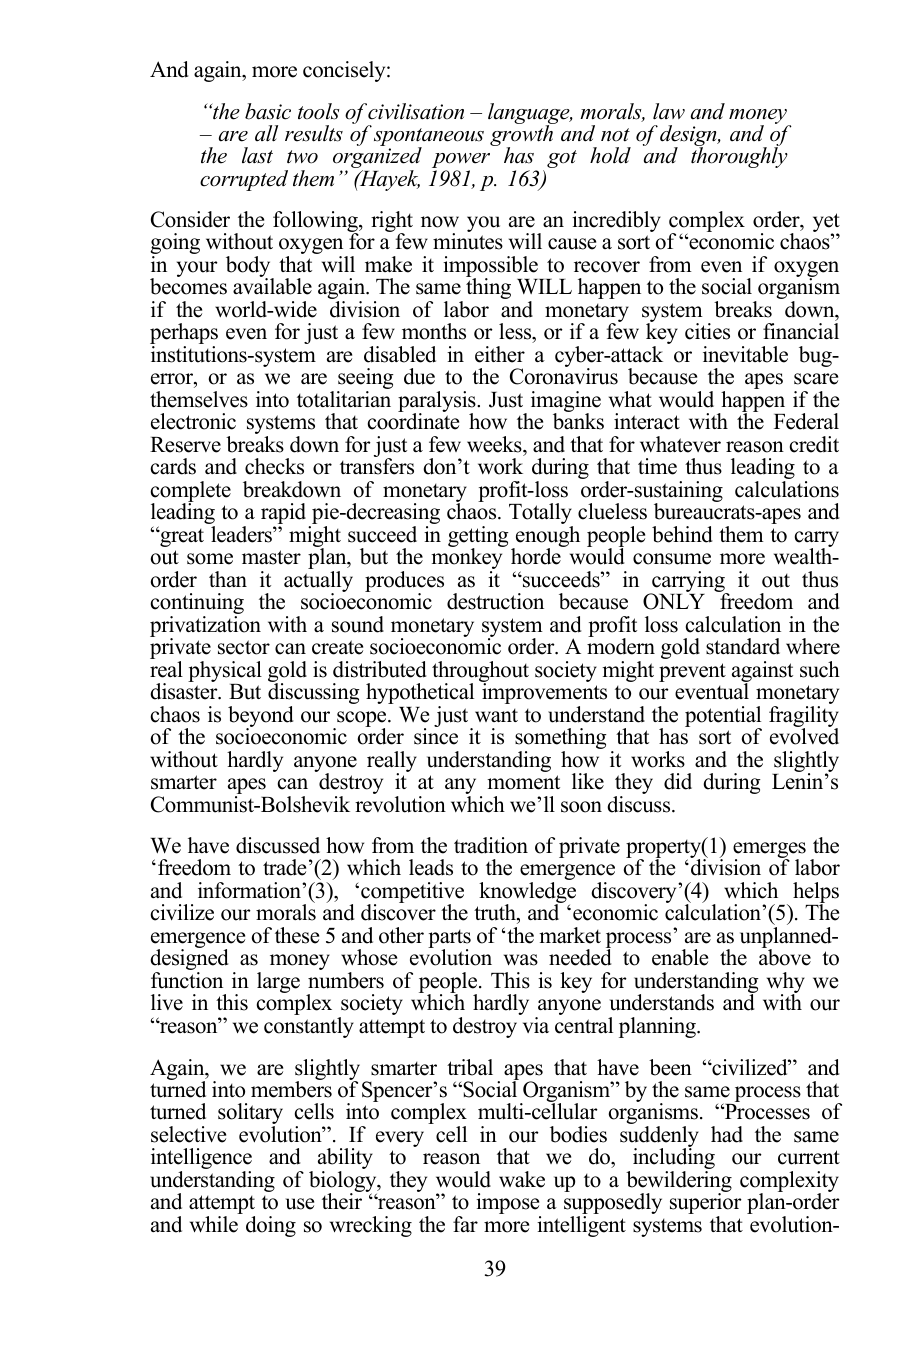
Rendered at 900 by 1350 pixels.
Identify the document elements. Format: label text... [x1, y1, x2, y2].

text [150, 1057, 840, 1237]
text Consider the following, right now you are an incredibly complex order, yet going without oxygen for a few minutes will cause a sort of “economic chaos” in your body that will make it impossible to recover from even if oxygen becomes available again. The same thing WILL happen to the social organism if the world-wide division of labor and monetary system breaks down, perhaps even for just a few months or less, or if a few key cities or financial institutions-system are disabled in either a cyber-attack or inevitable bug-error, or as we are seeing due to the Coronavirus because the apes scare themselves into totalitarian paralysis. Just imagine what would happen if the electronic systems that coordinate how the banks interact with the Federal Reserve breaks down for just a few weeks, and that for whatever reason credit cards and checks or transfers don’t work during that time thus leading to a complete breakdown of monetary profit-loss order-sustaining calculations leading to a rapid pie-decreasing chaos. Totally clueless bureaucrats-apes and “great leaders” might succeed in getting enough people behind them to carry out some master plan, but the monkey horde would consume more wealth-order than it actually produces as it “succeeds” in carrying it out thus continuing the socioeconomic destruction because ONLY freedom and privatization with a sound monetary system and profit loss calculation in the private sector can create socioeconomic order. A modern gold standard where real physical gold is distributed throughout society might prevent against such disaster. But discussing hypothetical improvements to our eventual monetary chaos is beyond our scope. We just want to understand the potential fragility of the socioeconomic order since it is something that has sort of evolved without hardly anyone really understanding how it works and the slightly smarter apes can destroy it at any moment like they did during Lenin’s Communist-Bolshevik revolution which we’ll soon discuss. [150, 210, 840, 817]
text And again, more concisely: [150, 60, 840, 82]
text “the basic tools of civilisation – language, morals, law and money – are all results of spontaneous growth and not of design, and of the last two organized power has got hold and thoroughly corrupted them” (Hayek, 1981, p. 163) [200, 101, 790, 191]
text We have discussed how from the tradition of private property(1) emerges the ‘freedom to trade’(2) which leads to the emergence of the ‘division of labor and information’(3), ‘competitive knowledge discovery’(4) which helps civilize our morals and discover the truth, and ‘economic calculation’(5). The emergence of these 5 and other parts of ‘the market process’ are as unplanned-designed as money whose evolution was needed to enable the above to function in large numbers of people. This is key for understanding why we live in this complex society which hardly anyone understands and with our “reason” we constantly attempt to destroy via central planning. [150, 836, 840, 1038]
